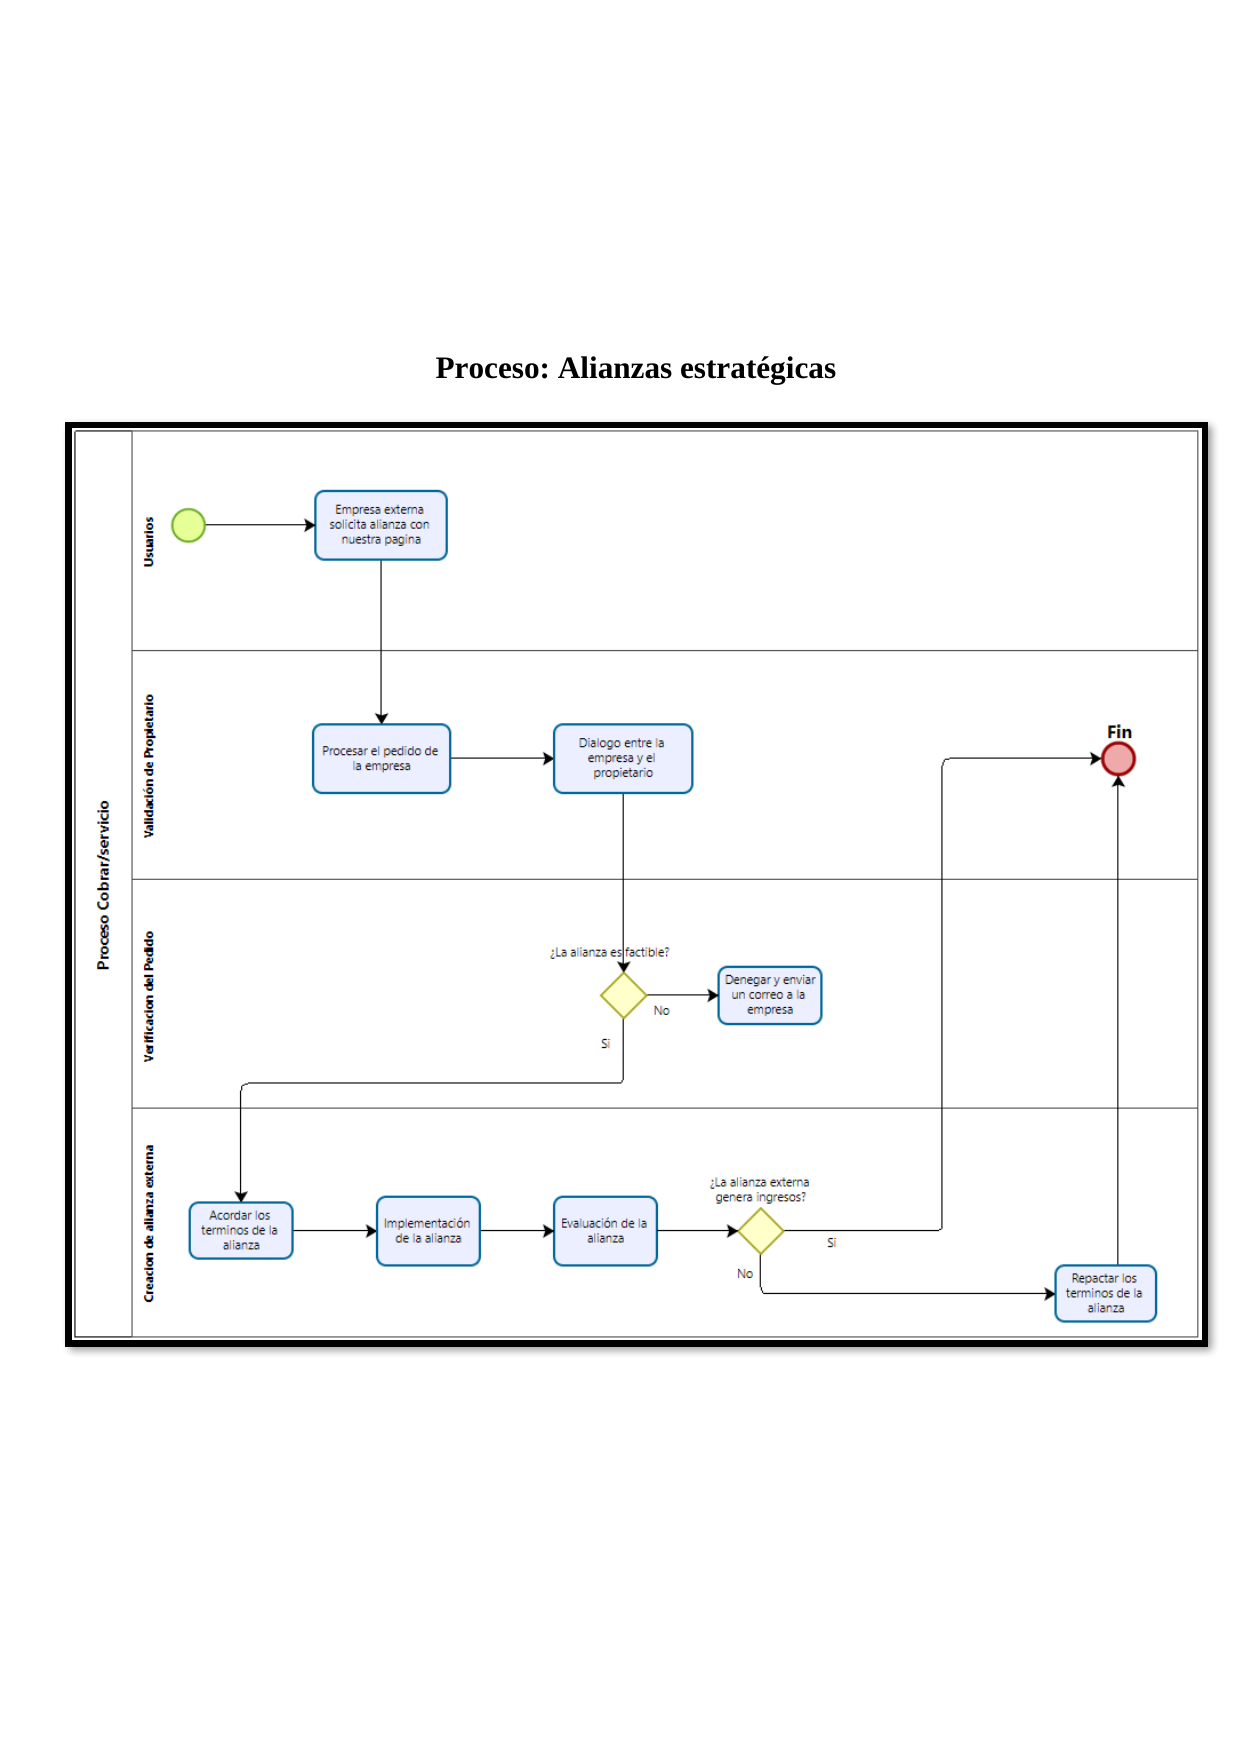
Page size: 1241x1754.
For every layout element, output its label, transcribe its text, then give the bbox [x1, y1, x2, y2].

picture [72, 428, 1202, 1340]
text Proceso: Alianzas estratégicas [118, 349, 1153, 385]
